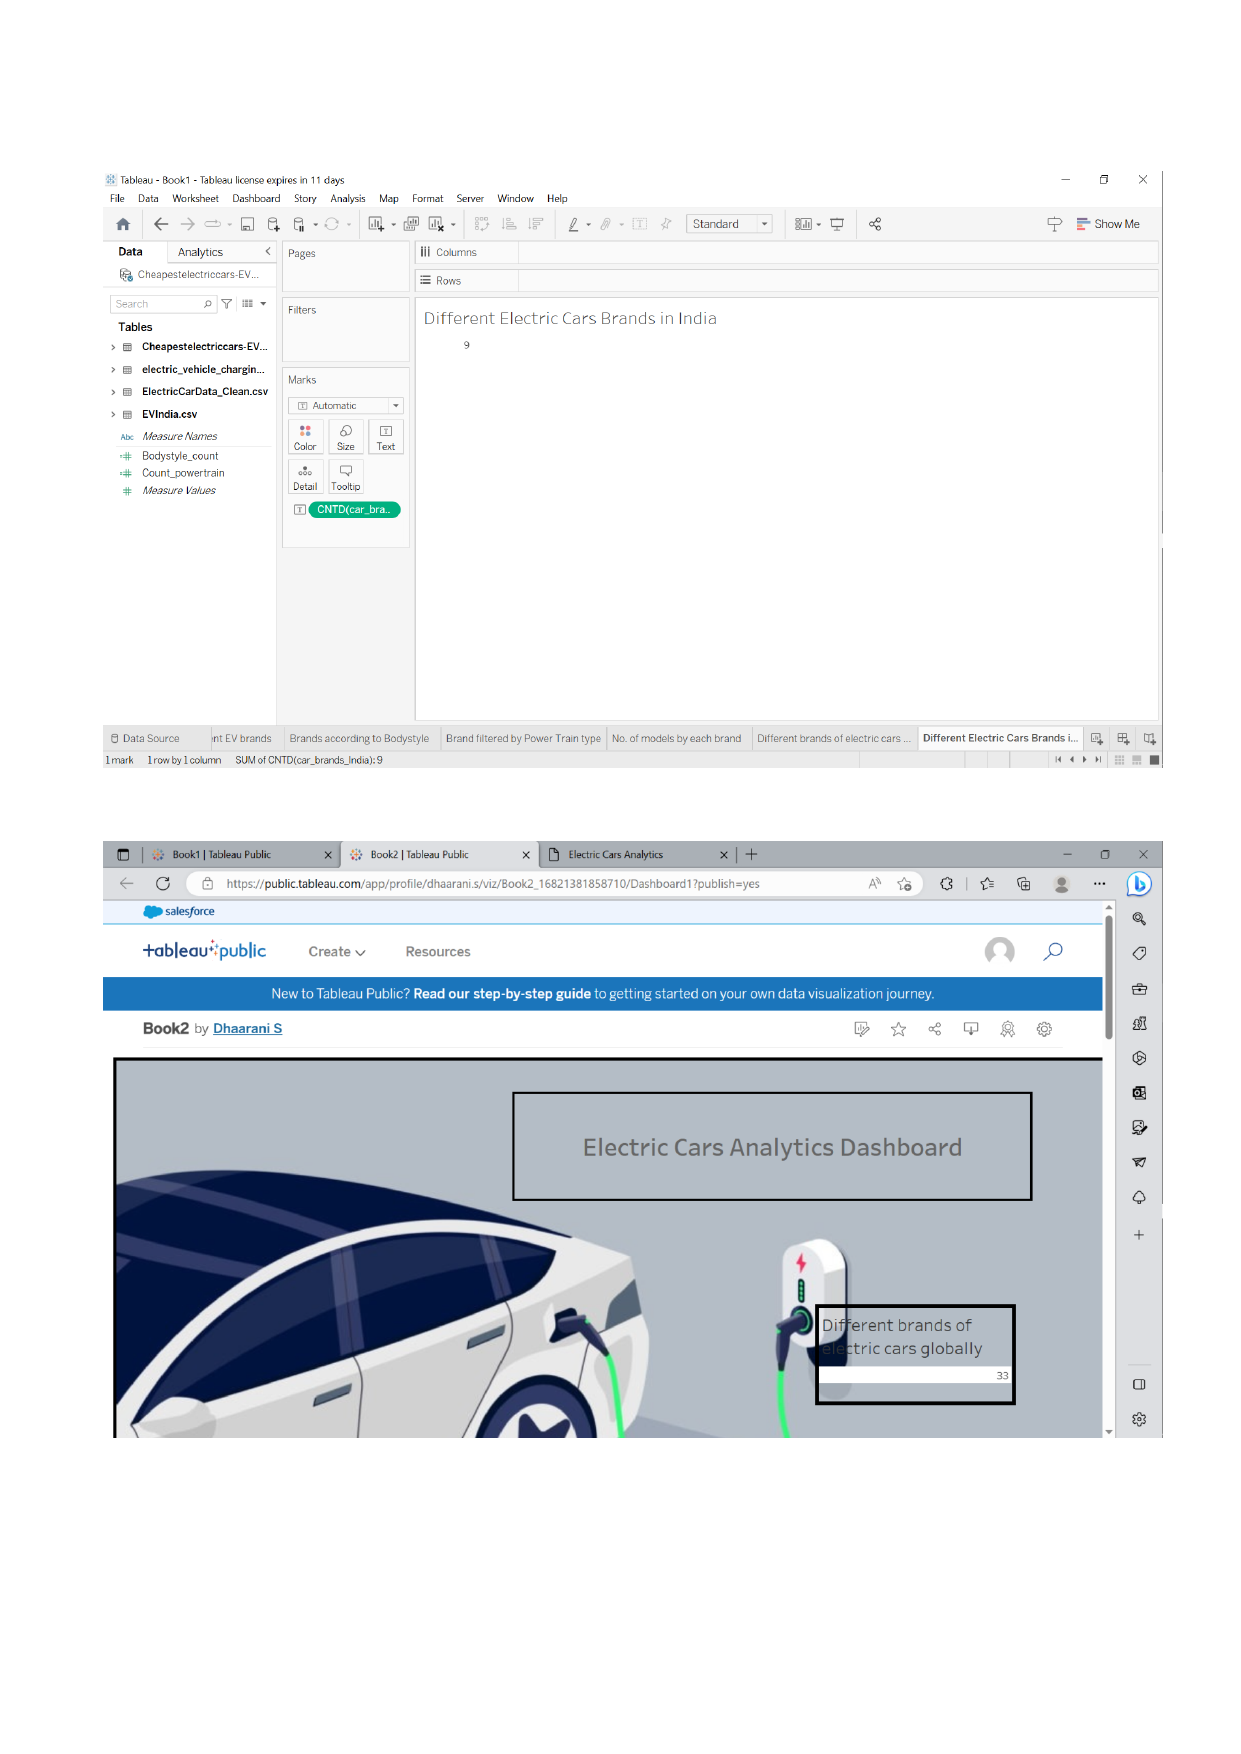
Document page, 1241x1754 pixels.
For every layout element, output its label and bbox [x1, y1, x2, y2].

picture [103, 841, 1163, 1438]
picture [103, 171, 1163, 768]
